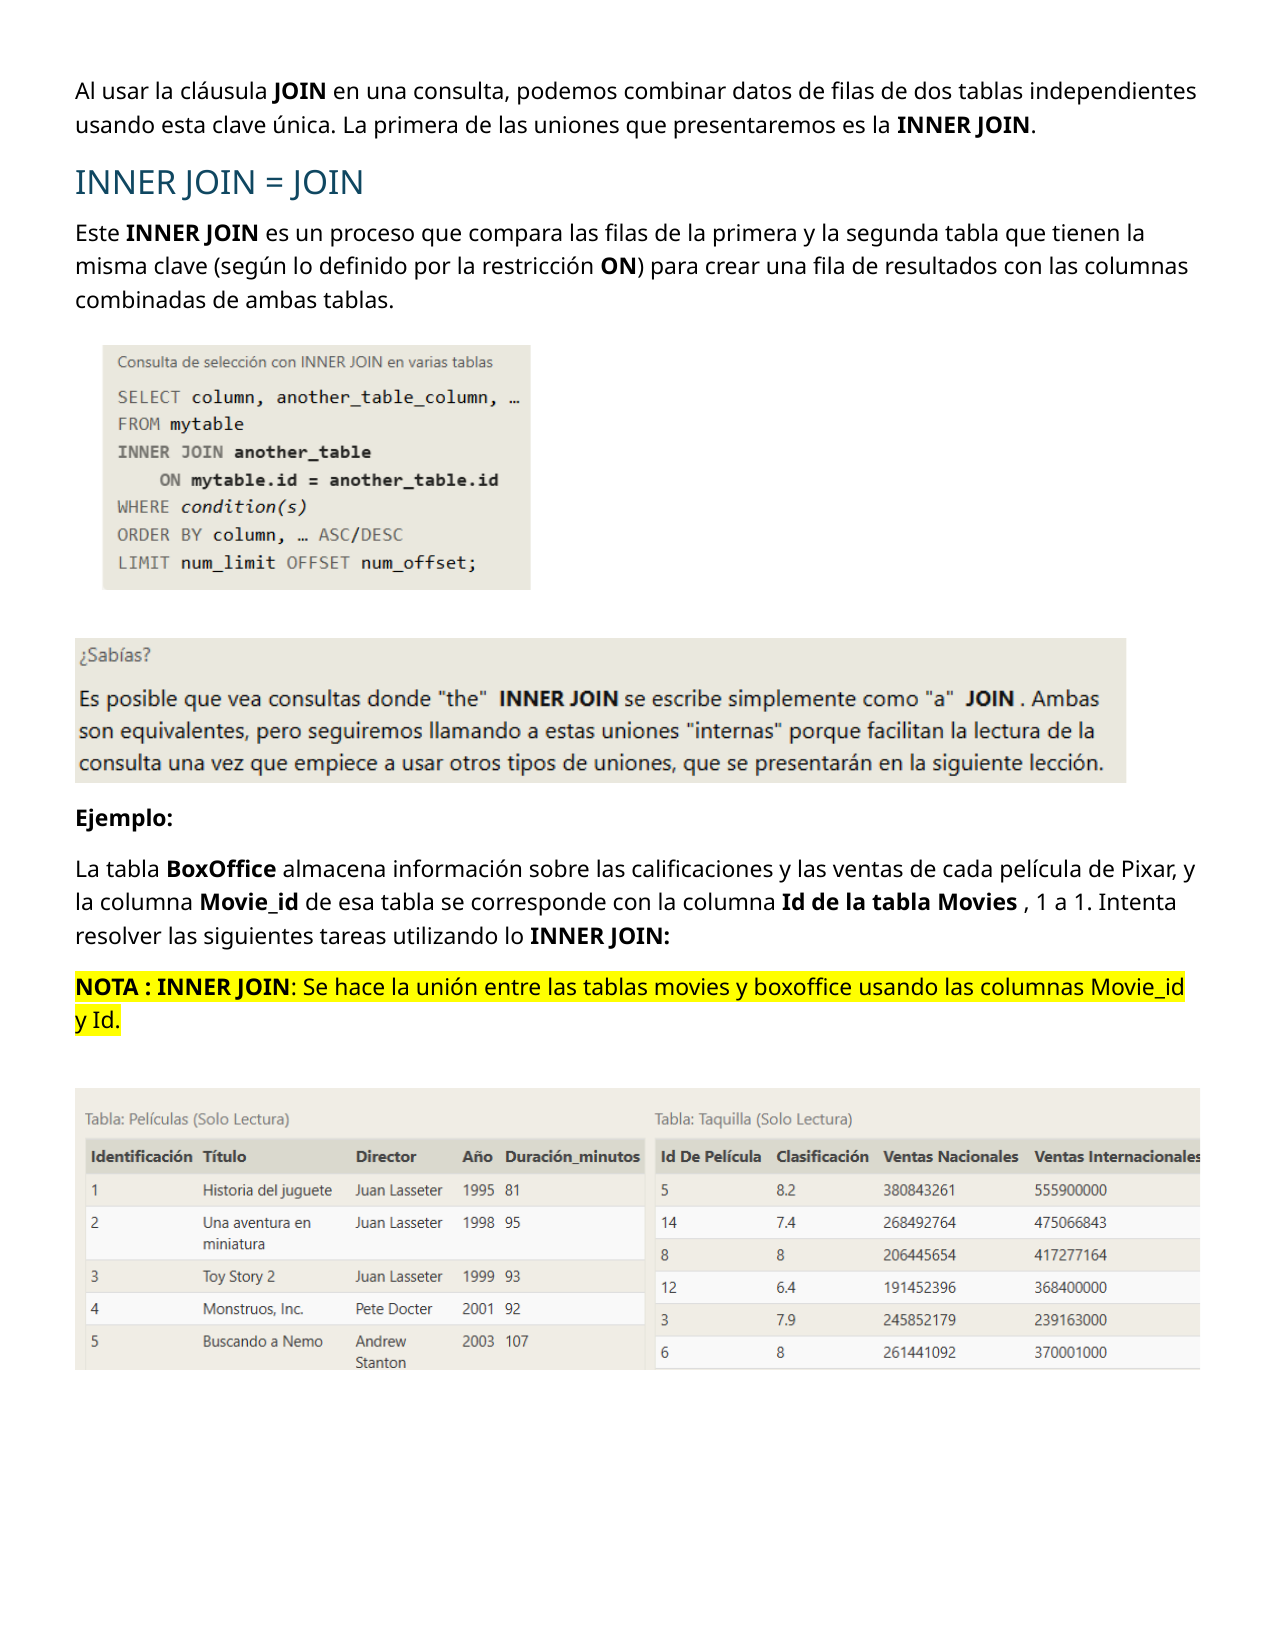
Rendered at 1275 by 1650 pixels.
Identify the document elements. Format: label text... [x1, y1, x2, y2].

text NOTA : INNER JOIN: Se hace la unión entre las tablas movies y boxoffice usando las columnas Movie_id y Id. [75, 971, 1200, 1036]
picture [75, 1088, 1200, 1370]
text La tabla BoxOffice almacena información sobre las calificaciones y las ventas de cada película de Pixar, y la columna Movie_id de esa tabla se corresponde con la columna Id de la tabla Movies , 1 a 1. Intenta resolver las siguientes tareas utilizando lo INNER JOIN: [75, 853, 1200, 951]
text Al usar la cláusula JOIN en una consulta, podemos combinar datos de filas de dos tablas independientes usando esta clave única. La primera de las uniones que presentaremos es la INNER JOIN. [75, 75, 1200, 140]
picture [101, 345, 531, 590]
picture [75, 638, 1127, 783]
text Ejemplo: [75, 802, 1200, 833]
subtitle INNER JOIN = JOIN [75, 159, 1200, 204]
text Este INNER JOIN es un proceso que compara las filas de la primera y la segunda tabla que tienen la misma clave (según lo definido por la restricción ON) para crear una fila de resultados con las columnas combinadas de ambas tablas. [75, 216, 1200, 315]
